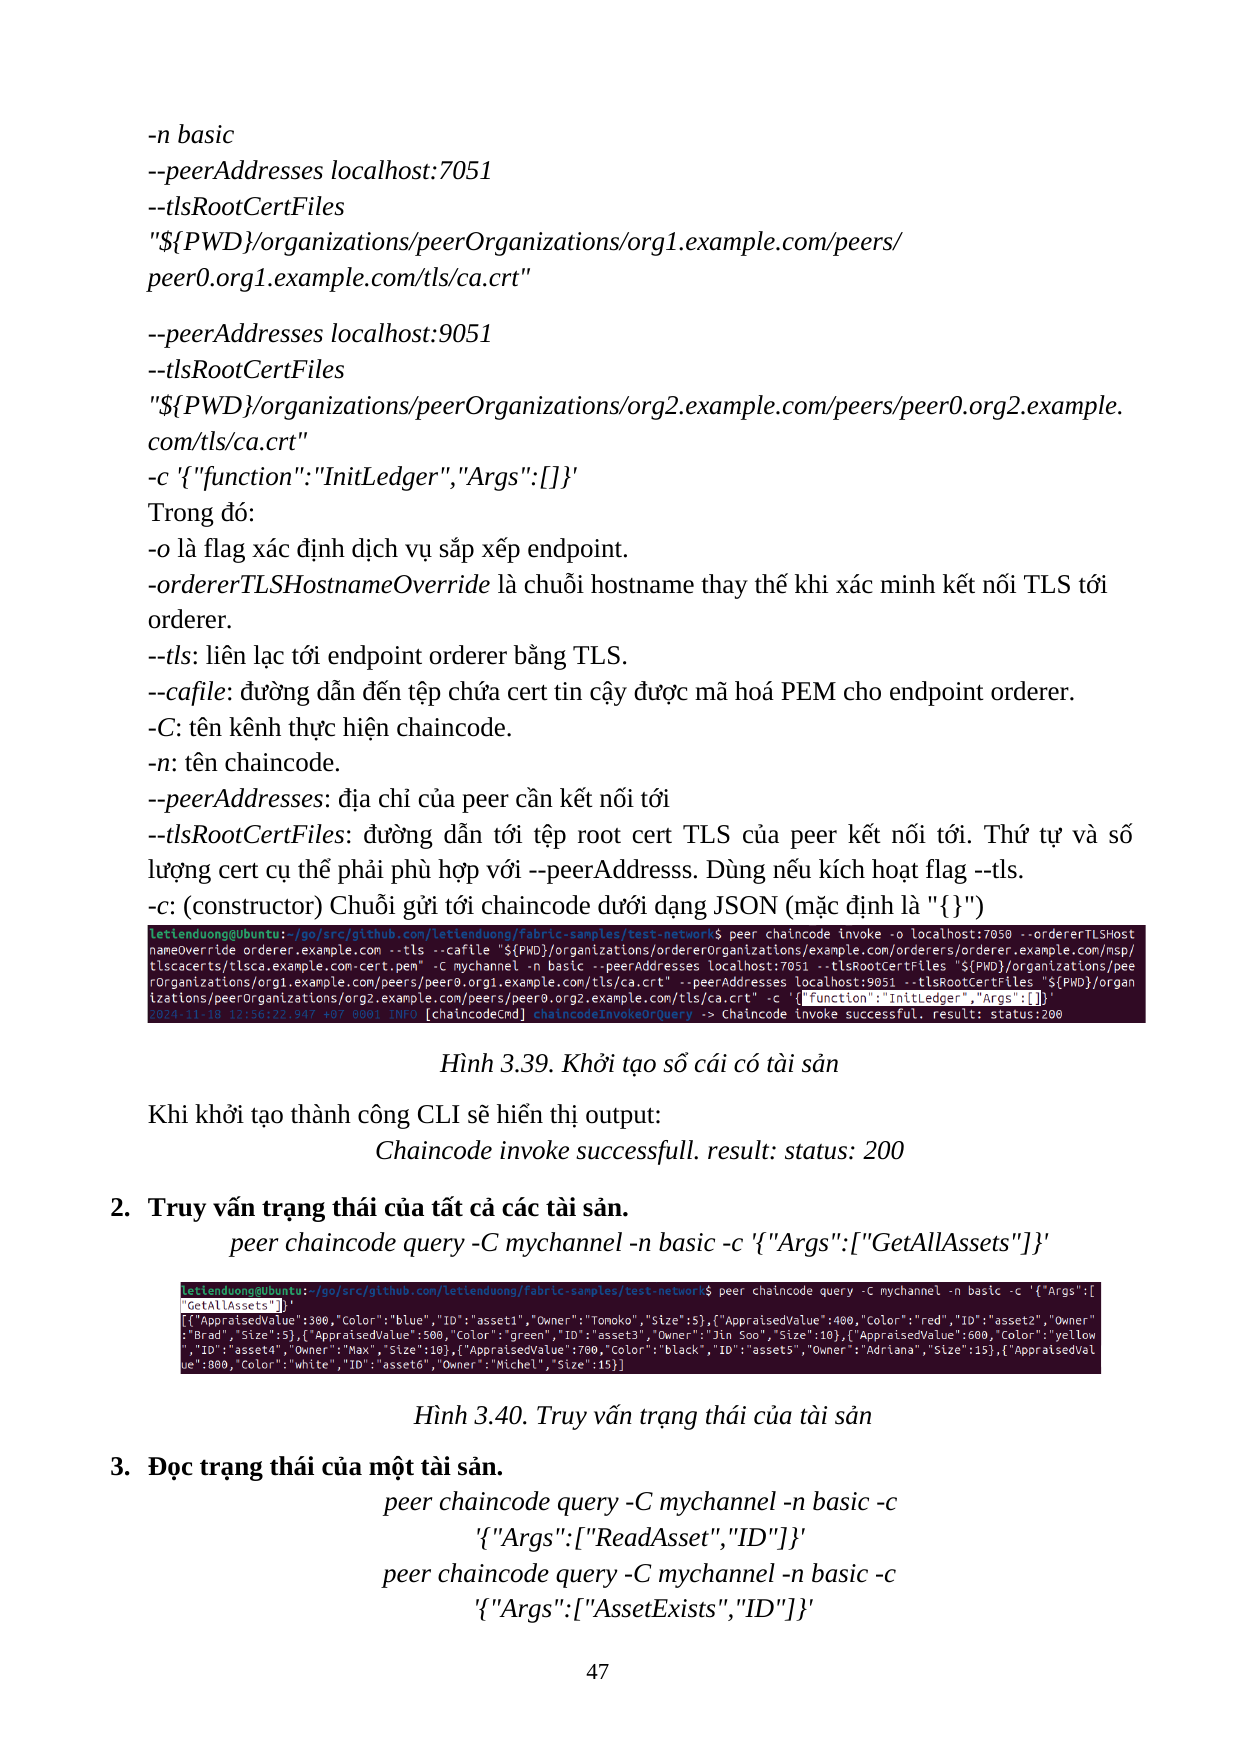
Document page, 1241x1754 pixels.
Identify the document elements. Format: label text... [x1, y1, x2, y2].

list Đọc trạng thái của một tài sản. [110, 1450, 1134, 1481]
text --peerAddresses: địa chỉ của peer cần kết nối tới [148, 782, 1134, 813]
text "${PWD}/organizations/peerOrganizations/org1.example.com/peers/peer0.org1.example.com/tls/ca.crt" [148, 225, 1134, 292]
text -ordererTLSHostnameOverride là chuỗi hostname thay thế khi xác minh kết nối TLS tới orderer. [148, 568, 1134, 634]
text Khi khởi tạo thành công CLI sẽ hiển thị output: [148, 1098, 1134, 1129]
text -n basic [148, 118, 1134, 149]
text Trong đó: [148, 496, 1134, 527]
text '{"Args":["ReadAsset","ID"]}' [148, 1521, 1134, 1552]
text Hình 3.39. Khởi tạo sổ cái có tài sản [148, 1048, 1134, 1079]
text Chaincode invoke successfull. result: status: 200 [148, 1134, 1134, 1165]
text --tls: liên lạc tới endpoint orderer bằng TLS. [148, 639, 1134, 670]
text --cafile: đường dẫn đến tệp chứa cert tin cậy được mã hoá PEM cho endpoint orderer. [148, 675, 1134, 706]
list Truy vấn trạng thái của tất cả các tài sản. [110, 1191, 1134, 1222]
text -c: (constructor) Chuỗi gửi tới chaincode dưới dạng JSON (mặc định là "{}") [148, 889, 1134, 920]
text peer chaincode query -C mychannel -n basic -c '{"Args":["GetAllAssets"]}' [148, 1226, 1134, 1257]
text --peerAddresses localhost:7051 [148, 154, 1134, 185]
picture [147, 925, 1146, 1023]
text -n: tên chaincode. [148, 746, 1134, 777]
text --tlsRootCertFiles "${PWD}/organizations/peerOrganizations/org2.example.com/peers/peer0.org2.example.com/tls/ca.crt" [148, 353, 1134, 456]
text --peerAddresses localhost:9051 [148, 318, 1134, 349]
text --tlsRootCertFiles [148, 189, 1134, 221]
text --tlsRootCertFiles: đường dẫn tới tệp root cert TLS của peer kết nối tới. Thứ tự và số lượng cert cụ thể phải phù hợp với --peerAddresss. Dùng nếu kích hoạt flag --tls. [148, 818, 1134, 885]
text peer chaincode query -C mychannel -n basic -c [148, 1557, 1134, 1588]
text peer chaincode query -C mychannel -n basic -c [148, 1485, 1134, 1517]
text -C: tên kênh thực hiện chaincode. [148, 711, 1134, 742]
picture [180, 1282, 1102, 1374]
text Hình 3.40. Truy vấn trạng thái của tài sản [148, 1399, 1134, 1430]
text -c '{"function":"InitLedger","Args":[]}' [148, 461, 1134, 492]
text -o là flag xác định dịch vụ sắp xếp endpoint. [148, 532, 1134, 563]
text '{"Args":["AssetExists","ID"]}' [148, 1593, 1134, 1624]
